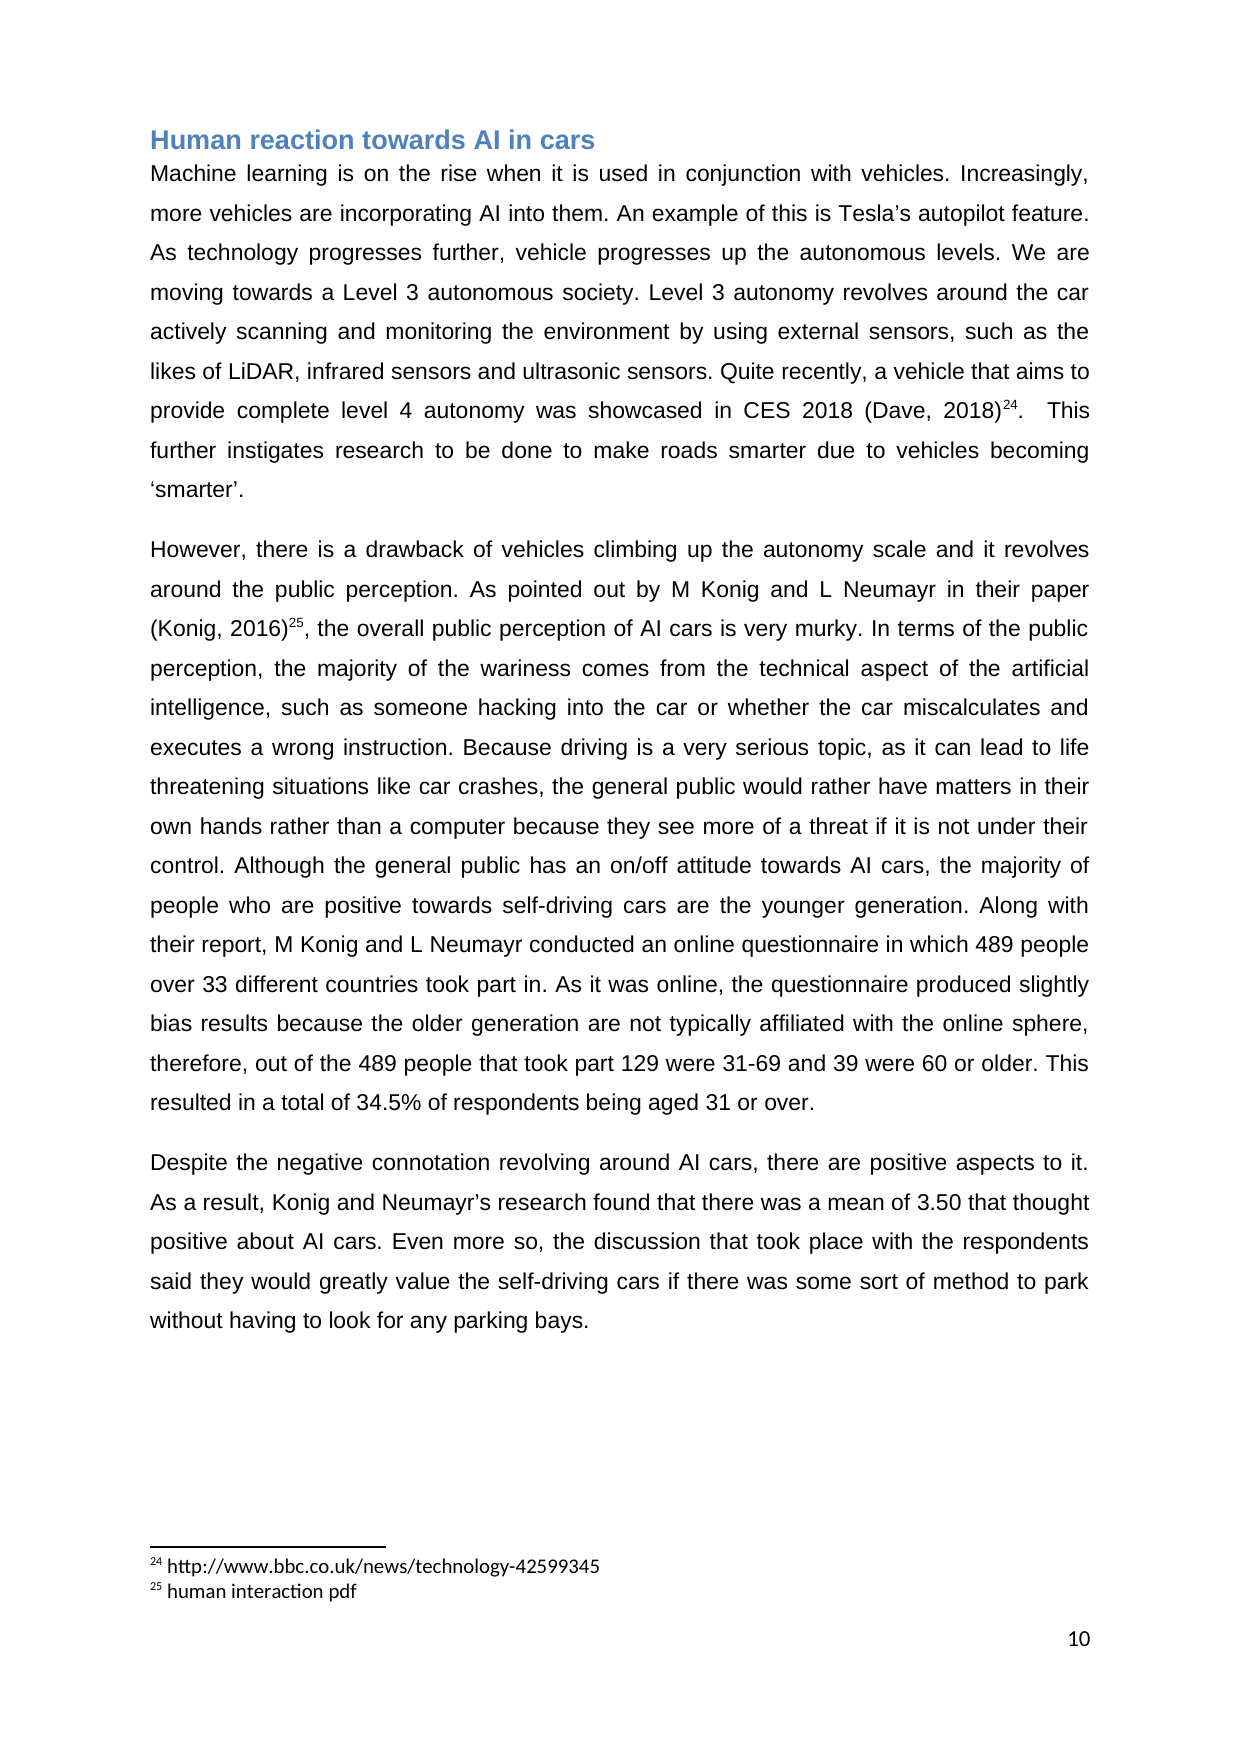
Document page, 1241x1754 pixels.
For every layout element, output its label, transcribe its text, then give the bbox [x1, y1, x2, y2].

text However, there is a drawback of vehicles climbing up the autonomy scale and it revolves around the public perception. As pointed out by M Konig and L Neumayr in their paper (Konig, 2016), the overall public perception of AI cars is very murky. In terms of the public perception, the majority of the wariness comes from the technical aspect of the artificial intelligence, such as someone hacking into the car or whether the car miscalculates and executes a wrong instruction. Because driving is a very serious topic, as it can lead to life threatening situations like car crashes, the general public would rather have matters in their own hands rather than a computer because they see more of a threat if it is not under their control. Although the general public has an on/off attitude towards AI cars, the majority of people who are positive towards self-driving cars are the younger generation. Along with their report, M Konig and L Neumayr conducted an online questionnaire in which 489 people over 33 different countries took part in. As it was online, the questionnaire produced slightly bias results because the older generation are not typically affiliated with the online sphere, therefore, out of the 489 people that took part 129 were 31-69 and 39 were 60 or older. This resulted in a total of 34.5% of respondents being aged 31 or over. [150, 536, 1090, 1115]
subtitle Human reaction towards AI in cars [150, 124, 1090, 156]
text Machine learning is on the rise when it is used in conjunction with vehicles. Increasingly, more vehicles are incorporating AI into them. An example of this is Tesla’s autopilot feature. As technology progresses further, vehicle progresses up the autonomous levels. We are moving towards a Level 3 autonomous society. Level 3 autonomy revolves around the car actively scanning and monitoring the environment by using external sensors, such as the likes of LiDAR, infrared sensors and ultrasonic sensors. Quite recently, a vehicle that aims to provide complete level 4 autonomy was showcased in CES 2018 (Dave, 2018). This further instigates research to be done to make roads smarter due to vehicles becoming ‘smarter’. [150, 160, 1090, 502]
text Despite the negative connotation revolving around AI cars, there are positive aspects to it. As a result, Konig and Neumayr’s research found that there was a mean of 3.50 that thought positive about AI cars. Even more so, the discussion that took place with the respondents said they would greatly value the self-driving cars if there was some sort of method to park without having to look for any parking bays. [150, 1149, 1090, 1334]
